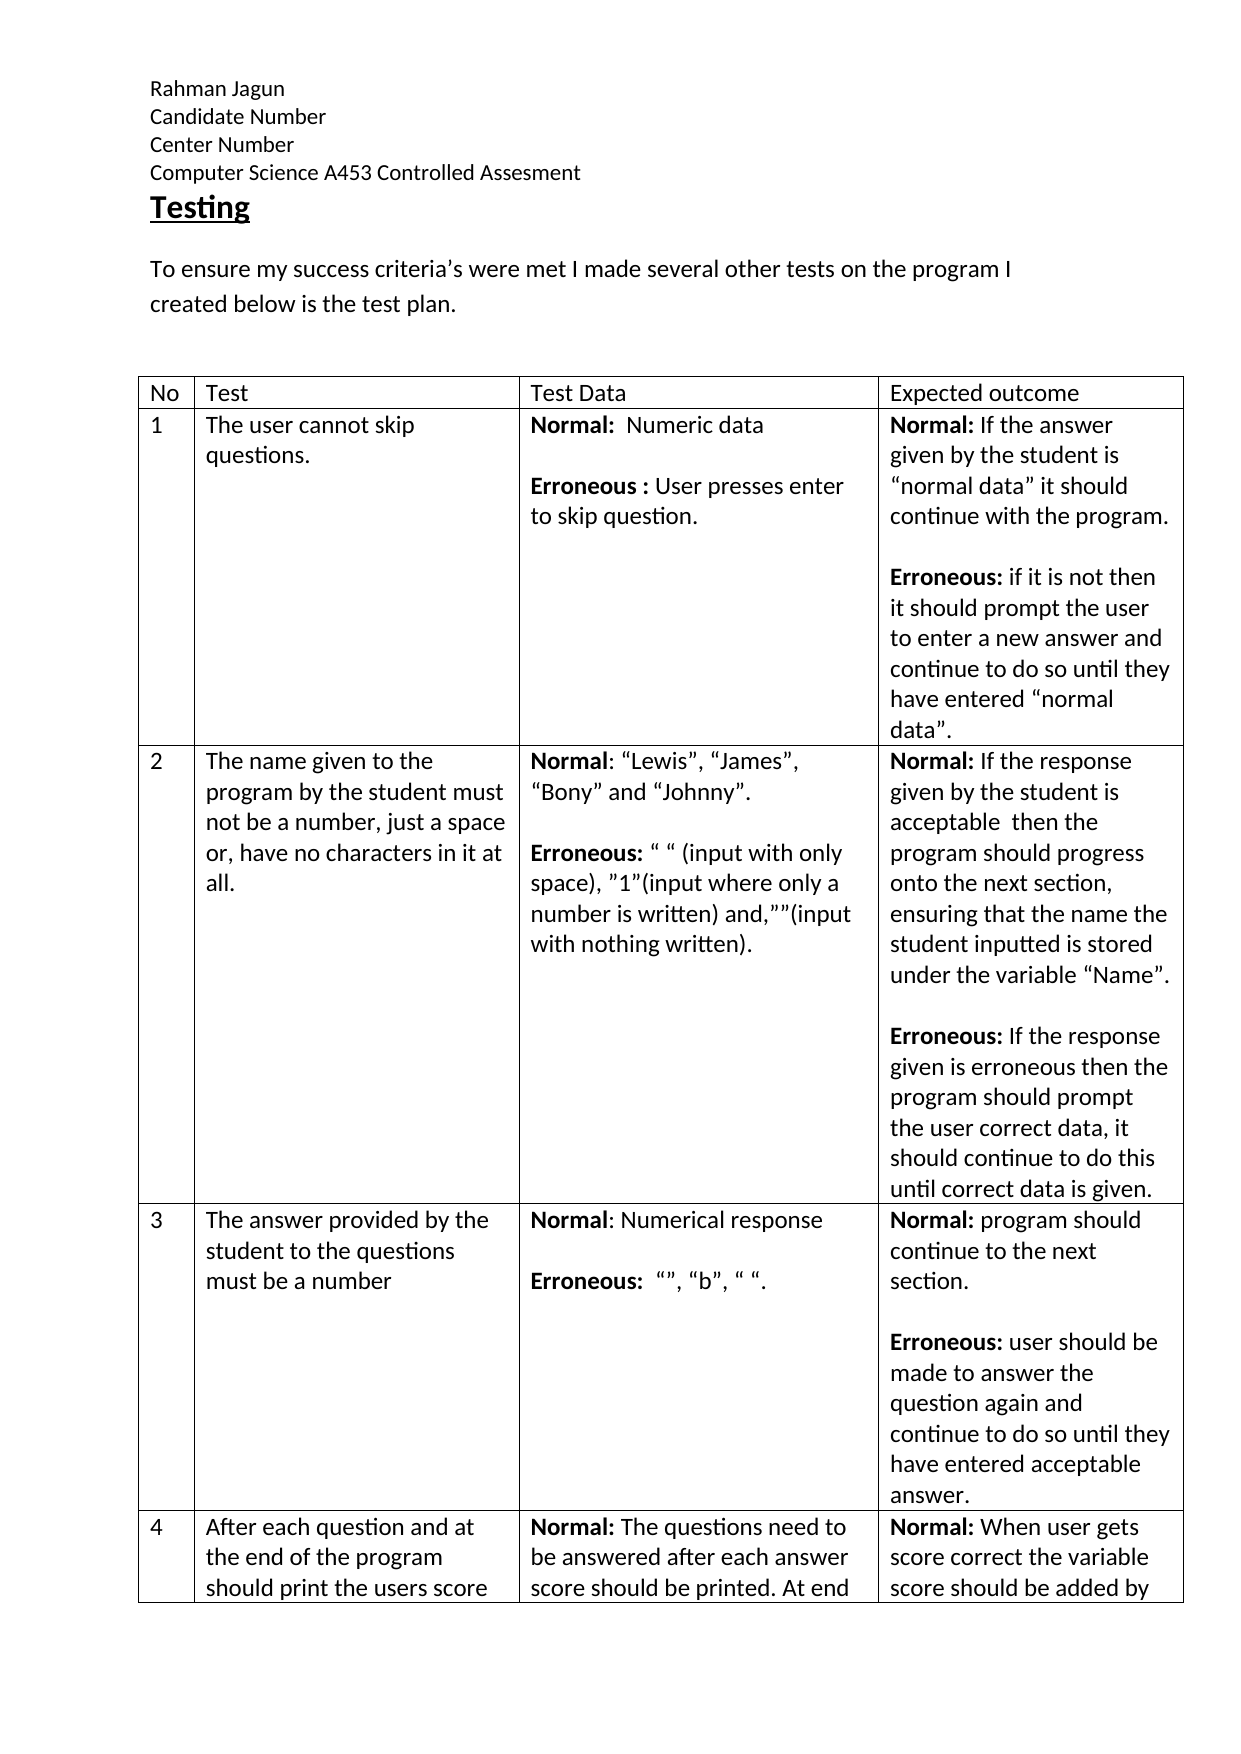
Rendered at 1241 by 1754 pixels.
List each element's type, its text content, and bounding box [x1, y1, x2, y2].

table_cell Normal: program should continue to the next section. Erroneous: user should be made to answer the question again and continue to do so until they have entered acceptable answer. [879, 1204, 1183, 1509]
table_header Expected outcome [879, 377, 1183, 408]
table_cell Normal: “Lewis”, “James”, “Bony” and “Johnny”. Erroneous: “ “ (input with only space), ”1”(input where only a number is written) and,””(input with nothing written). [520, 746, 878, 1203]
table_cell The user cannot skip questions. [195, 409, 519, 744]
table_cell Normal: If the response given by the student is acceptable then the program should progress onto the next section, ensuring that the name the student inputted is stored under the variable “Name”. Erroneous: If the response given is erroneous then the program should prompt the user correct data, it should continue to do this until correct data is given. [879, 746, 1183, 1203]
table_cell Normal: Numeric data Erroneous : User presses enter to skip question. [520, 409, 878, 744]
table_cell Normal: Numerical response Erroneous: “”, “b”, “ “. [520, 1204, 878, 1509]
table_cell 4 [139, 1511, 194, 1602]
table_header Test Data [520, 377, 878, 408]
table_cell 2 [139, 746, 194, 1203]
text Testing [150, 186, 1090, 227]
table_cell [520, 1511, 878, 1602]
table_cell The name given to the program by the student must not be a number, just a space or, have no characters in it at all. [195, 746, 519, 1203]
table_header Test [195, 377, 519, 408]
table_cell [879, 1511, 1183, 1602]
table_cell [195, 1511, 519, 1602]
text To ensure my success criteria’s were met I made several other tests on the program I created below is the test plan. [150, 253, 1090, 351]
table_cell 1 [139, 409, 194, 744]
table_cell Normal: If the answer given by the student is “normal data” it should continue with the program. Erroneous: if it is not then it should prompt the user to enter a new answer and continue to do so until they have entered “normal data”. [879, 409, 1183, 744]
table_cell 3 [139, 1204, 194, 1509]
table_header No [139, 377, 194, 408]
table_cell The answer provided by the student to the questions must be a number [195, 1204, 519, 1509]
